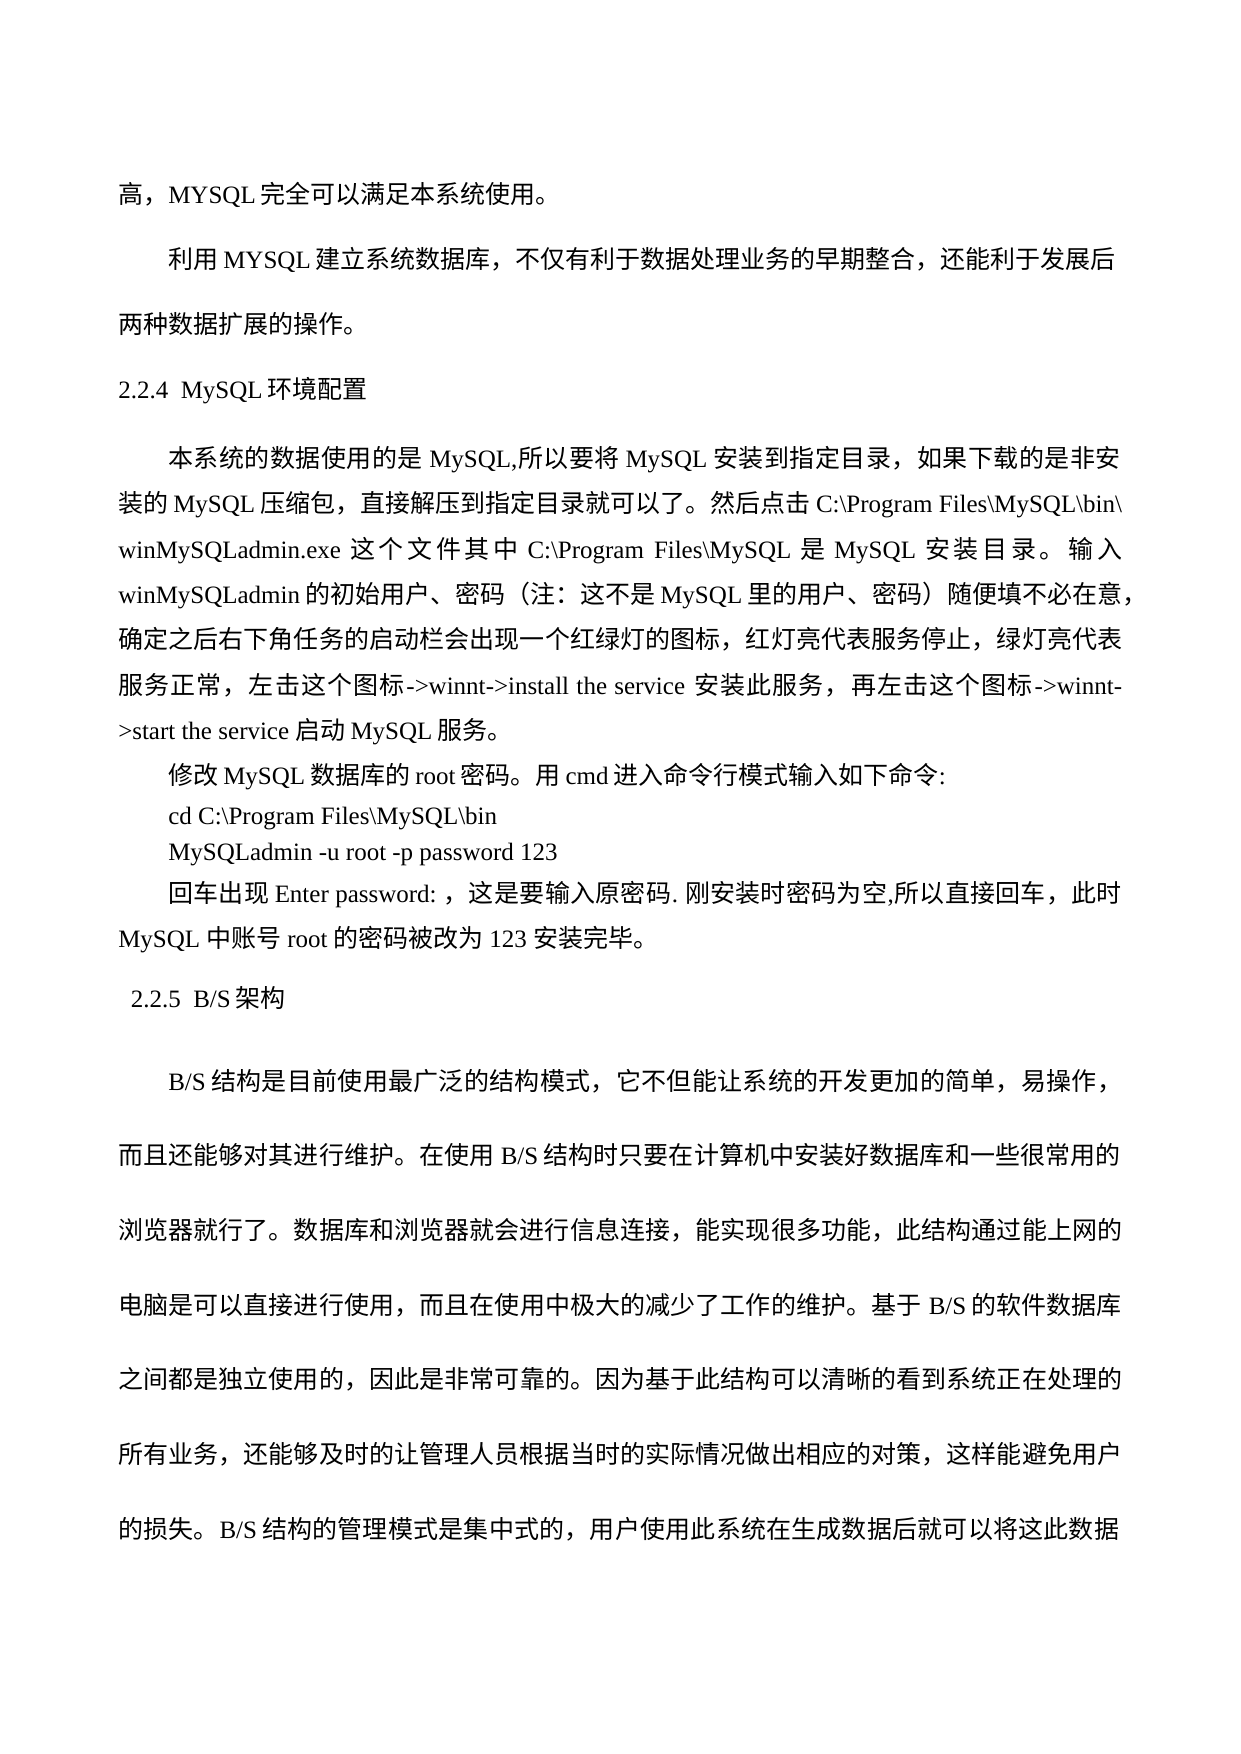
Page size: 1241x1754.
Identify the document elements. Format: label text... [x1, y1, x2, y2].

text 回车出现Enter password: ，这是要输入原密码. 刚安装时密码为空,所以直接回车，此时MySQL 中账号 root 的密码被改为 123 安装完毕。 [118, 873, 1122, 954]
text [118, 161, 1122, 226]
text MySQLadmin -u root -p password 123 [118, 837, 1122, 866]
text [118, 1047, 1122, 1560]
subtitle 2.2.4 MySQL环境配置 [118, 356, 1122, 421]
subtitle 2.2.5 B/S架构 [118, 964, 1122, 1029]
text 本系统的数据使用的是MySQL,所以要将MySQL安装到指定目录，如果下载的是非安装的MySQL压缩包，直接解压到指定目录就可以了。然后点击C:\Program Files\MySQL\bin\winMySQLadmin.exe这个文件其中C:\Program Files\MySQL是MySQL安装目录。输入winMySQLadmin的初始用户、密码（注：这不是MySQL里的用户、密码）随便填不必在意，确定之后右下角任务的启动栏会出现一个红绿灯的图标，红灯亮代表服务停止，绿灯亮代表服务正常，左击这个图标->winnt->install the service 安装此服务，再左击这个图标->winnt->start the service 启动MySQL服务。 [118, 439, 1122, 747]
text cd C:\Program Files\MySQL\bin [118, 801, 1122, 830]
text 利用MYSQL建立系统数据库，不仅有利于数据处理业务的早期整合，还能利于发展后两种数据扩展的操作。 [118, 226, 1122, 356]
text 修改MySQL数据库的root密码。用cmd进入命令行模式输入如下命令: [118, 756, 1122, 792]
